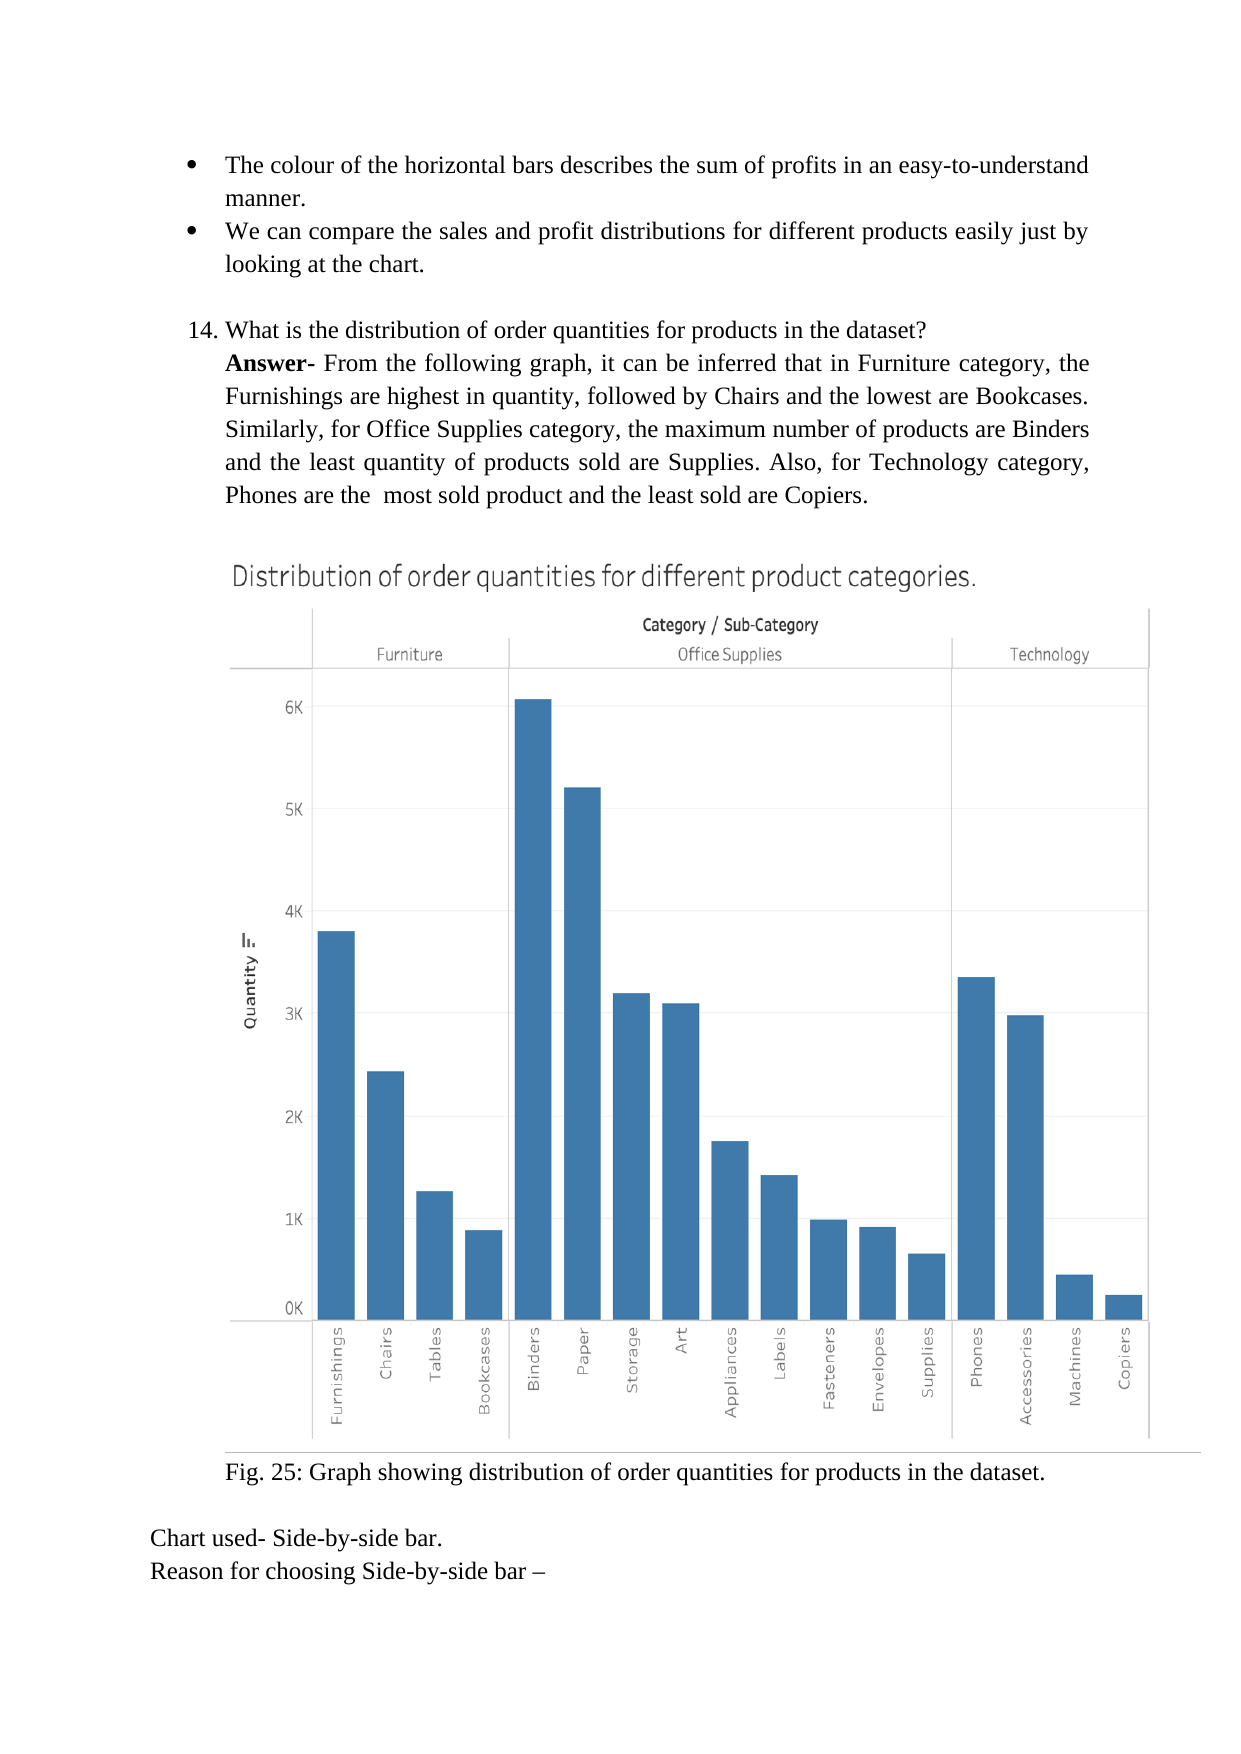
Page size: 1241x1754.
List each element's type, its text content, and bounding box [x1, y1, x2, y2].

list We can compare the sales and profit distributions for different products easily just by looking at the chart. [187, 216, 1090, 278]
picture [225, 546, 1201, 1453]
text Chart used- Side-by-side bar. [150, 1523, 1090, 1552]
list What is the distribution of order quantities for products in the dataset? [187, 315, 1090, 344]
list The colour of the horizontal bars describes the sum of profits in an easy-to-understand manner. [187, 150, 1090, 212]
text Fig. 25: Graph showing distribution of order quantities for products in the dataset. [225, 1457, 1090, 1486]
text Reason for choosing Side-by-side bar – [150, 1556, 1090, 1584]
text Answer- From the following graph, it can be inferred that in Furniture category, the Furnishings are highest in quantity, followed by Chairs and the lowest are Bookcases. Similarly, for Office Supplies category, the maximum number of products are Binders and the least quantity of products sold are Supplies. Also, for Technology category, Phones are the most sold product and the least sold are Copiers. [225, 348, 1090, 509]
